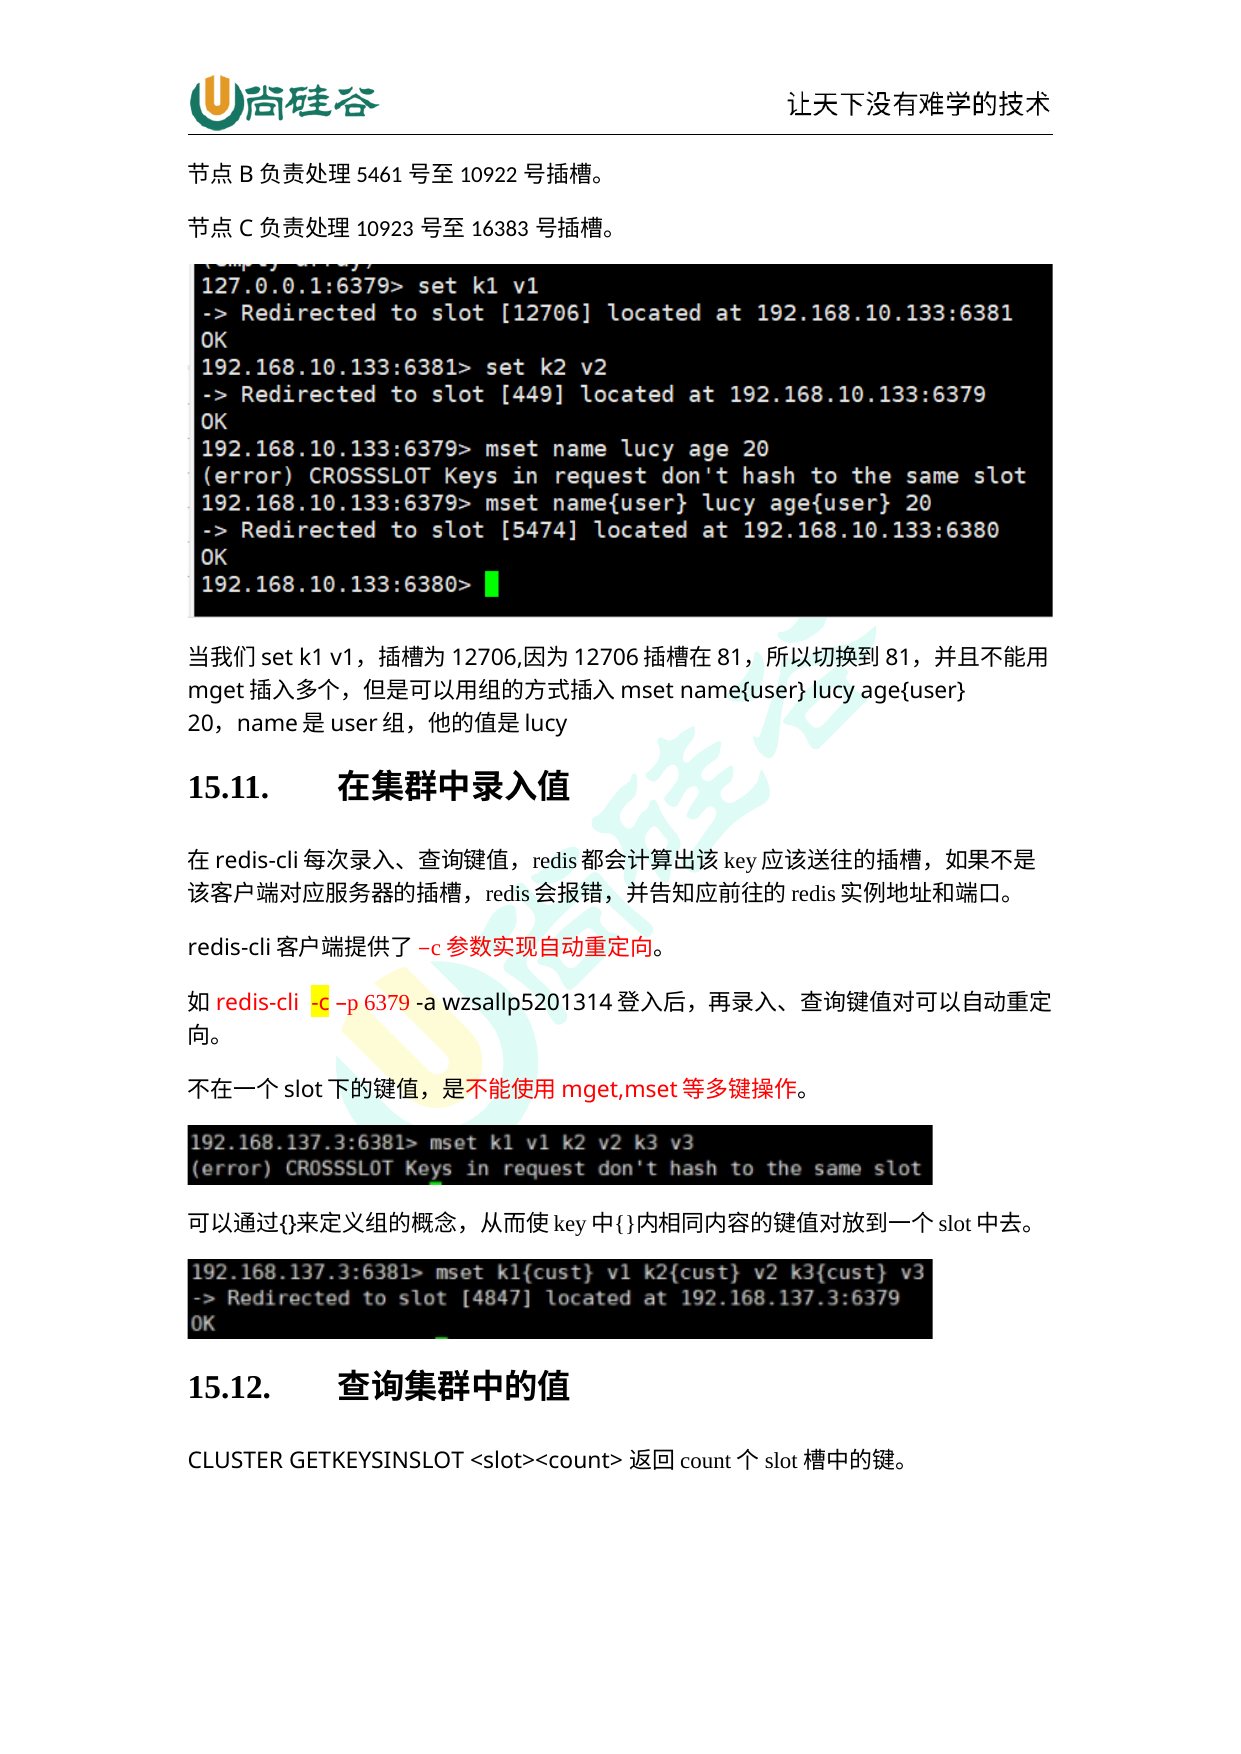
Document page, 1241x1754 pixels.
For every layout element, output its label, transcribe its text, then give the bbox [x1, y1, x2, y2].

text redis-cli客户端提供了 –c 参数实现自动重定向。 [187, 929, 1053, 962]
picture [187, 1125, 933, 1185]
text 不在一个slot下的键值，是不能使用mget,mset等多键操作。 [187, 1071, 1053, 1104]
text CLUSTER GETKEYSINSLOT <slot><count> 返回 count 个 slot 槽中的键。 [187, 1442, 1053, 1476]
list 查询集群中的值 [187, 1360, 1053, 1408]
picture [187, 1259, 933, 1339]
text 节点 C 负责处理 10923 号至 16383 号插槽。 [187, 210, 1053, 244]
text 在redis-cli每次录入、查询键值，redis都会计算出该key应该送往的插槽，如果不是该客户端对应服务器的插槽，redis会报错，并告知应前往的redis实例地址和端口。 [187, 842, 1053, 908]
text 可以通过{}来定义组的概念，从而使key中{}内相同内容的键值对放到一个slot中去。 [187, 1205, 1053, 1238]
text 节点 B 负责处理 5461 号至 10922 号插槽。 [187, 156, 1053, 189]
text 当我们set k1 v1，插槽为12706,因为12706插槽在81，所以切换到81，并且不能用mget插入多个，但是可以用组的方式插入mset name{user} lucy age{user} 20，name是user组，他的值是lucy [187, 638, 1053, 738]
picture [187, 264, 1053, 618]
text 如 redis-cli -c –p 6379 -a wzsallp5201314登入后，再录入、查询键值对可以自动重定向。 [187, 983, 1053, 1050]
list 在集群中录入值 [187, 759, 1053, 808]
picture [187, 73, 1053, 132]
